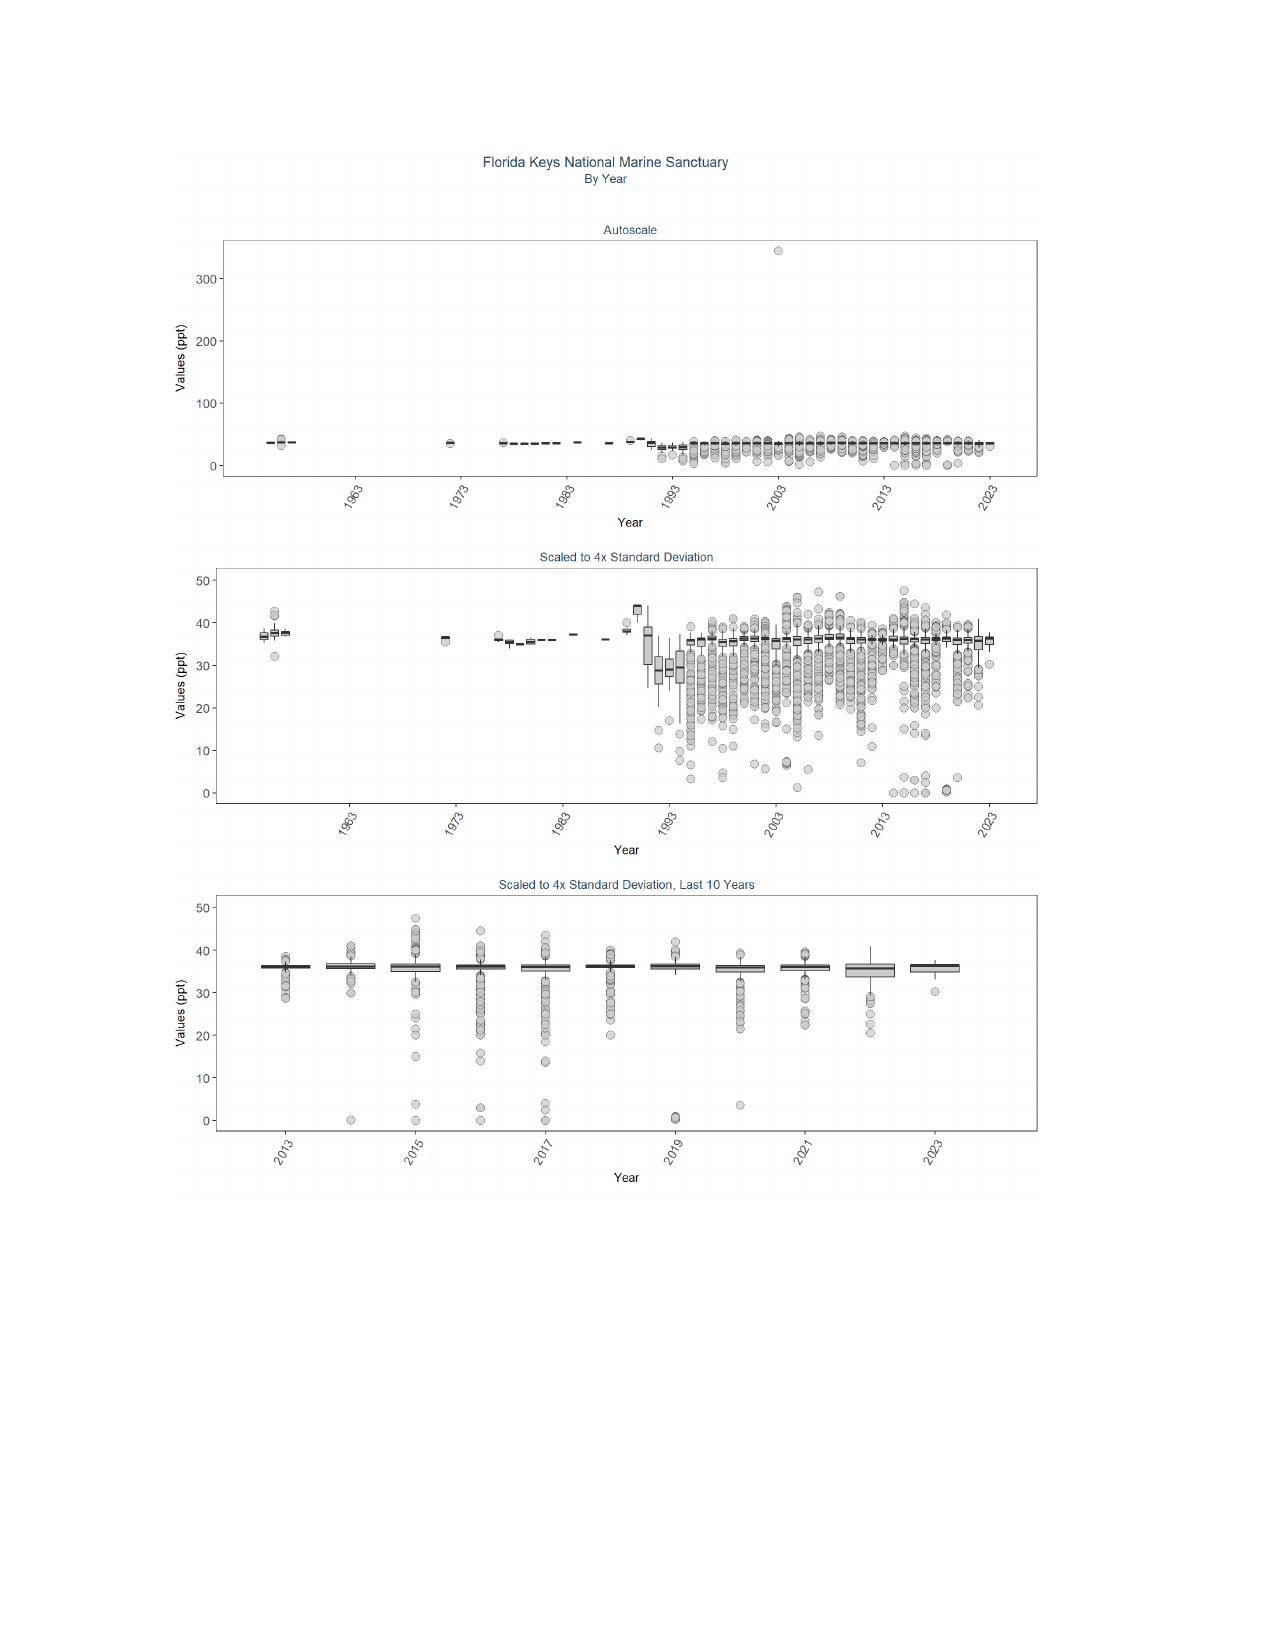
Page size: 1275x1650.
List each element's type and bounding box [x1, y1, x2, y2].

picture [168, 150, 1044, 1200]
